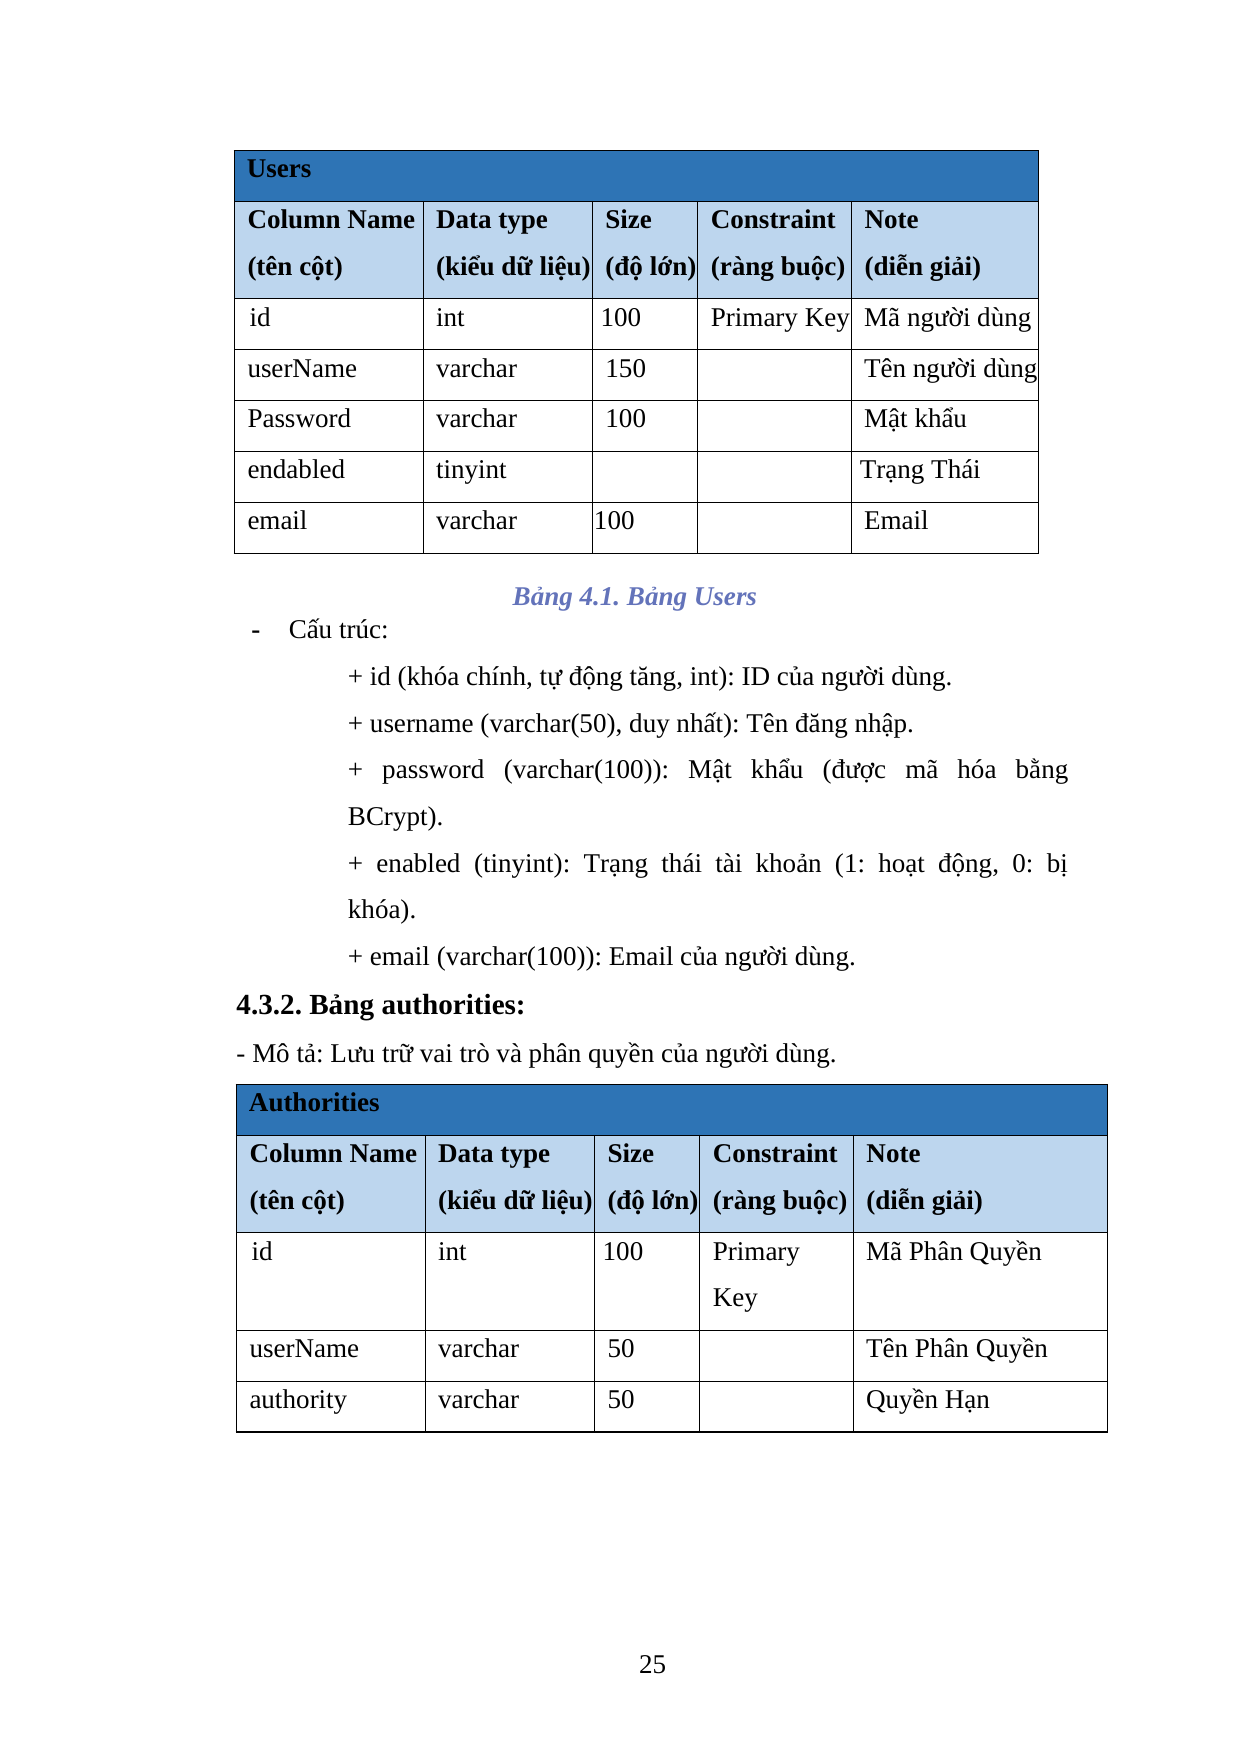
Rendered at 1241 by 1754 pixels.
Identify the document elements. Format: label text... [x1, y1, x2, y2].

table_cell [698, 503, 851, 552]
table_cell varchar [424, 350, 592, 400]
table_cell [698, 401, 851, 451]
table_cell 50 [595, 1331, 699, 1381]
list Cấu trúc: [251, 226, 1069, 645]
text + id (khóa chính, tự động tăng, int): ID của người dùng. [348, 660, 1069, 691]
text + username (varchar(50), duy nhất): Tên đăng nhập. [348, 707, 1069, 738]
table_cell Column Name (tên cột) [237, 1136, 425, 1232]
table_cell Data type (kiểu dữ liệu) [424, 202, 592, 298]
table_cell id [235, 299, 423, 349]
table_header Authorities [237, 1085, 1107, 1135]
table_cell Primary Key [698, 299, 851, 349]
table_cell Mã người dùng [852, 299, 1038, 349]
table_cell [593, 452, 697, 502]
table_cell Mã Phân Quyền [854, 1233, 1107, 1330]
table_cell authority [237, 1382, 425, 1431]
table_cell Data type (kiểu dữ liệu) [426, 1136, 594, 1232]
table_cell endabled [235, 452, 423, 502]
table_cell [700, 1331, 853, 1381]
table_cell varchar [426, 1331, 594, 1381]
table_header Users [235, 151, 1038, 201]
table_cell id [237, 1233, 425, 1330]
subtitle 4.3.2. Bảng authorities: [236, 987, 1069, 1021]
table_cell 100 [593, 299, 697, 349]
table_cell 100 [593, 401, 697, 451]
table_cell Constraint (ràng buộc) [700, 1136, 853, 1232]
table_cell Quyền Hạn [854, 1382, 1107, 1431]
table_cell varchar [424, 401, 592, 451]
table_cell email [235, 503, 423, 552]
table_cell tinyint [424, 452, 592, 502]
table_cell Trạng Thái [852, 452, 1038, 502]
table_cell Tên người dùng [852, 350, 1038, 400]
table_cell Note (diễn giải) [852, 202, 1038, 298]
text + email (varchar(100)): Email của người dùng. [348, 940, 1069, 971]
table_cell int [424, 299, 592, 349]
table_cell Email [852, 503, 1038, 552]
table_cell 150 [593, 350, 697, 400]
table_cell Column Name (tên cột) [235, 202, 423, 298]
table_cell [700, 1382, 853, 1431]
table_cell 100 [595, 1233, 699, 1330]
table_cell Size (độ lớn) [595, 1136, 699, 1232]
table_cell Note (diễn giải) [854, 1136, 1107, 1232]
text - Mô tả: Lưu trữ vai trò và phân quyền của người dùng. [236, 1037, 1069, 1068]
table_cell Primary Key [700, 1233, 853, 1330]
text + enabled (tinyint): Trạng thái tài khoản (1: hoạt động, 0: bị khóa). [348, 847, 1069, 925]
table_cell Tên Phân Quyền [854, 1331, 1107, 1381]
table_cell varchar [424, 503, 592, 552]
table_cell Password [235, 401, 423, 451]
table_cell Mật khẩu [852, 401, 1038, 451]
table_cell int [426, 1233, 594, 1330]
table_cell varchar [426, 1382, 594, 1431]
table_cell [698, 452, 851, 502]
table_cell Size (độ lớn) [593, 202, 697, 298]
table_cell 100 [593, 503, 697, 552]
table_cell userName [235, 350, 423, 400]
text + password (varchar(100)): Mật khẩu (được mã hóa bằng BCrypt). [348, 754, 1069, 831]
table_cell [698, 350, 851, 400]
table_cell 50 [595, 1382, 699, 1431]
table_cell userName [237, 1331, 425, 1381]
table_cell Constraint (ràng buộc) [698, 202, 851, 298]
